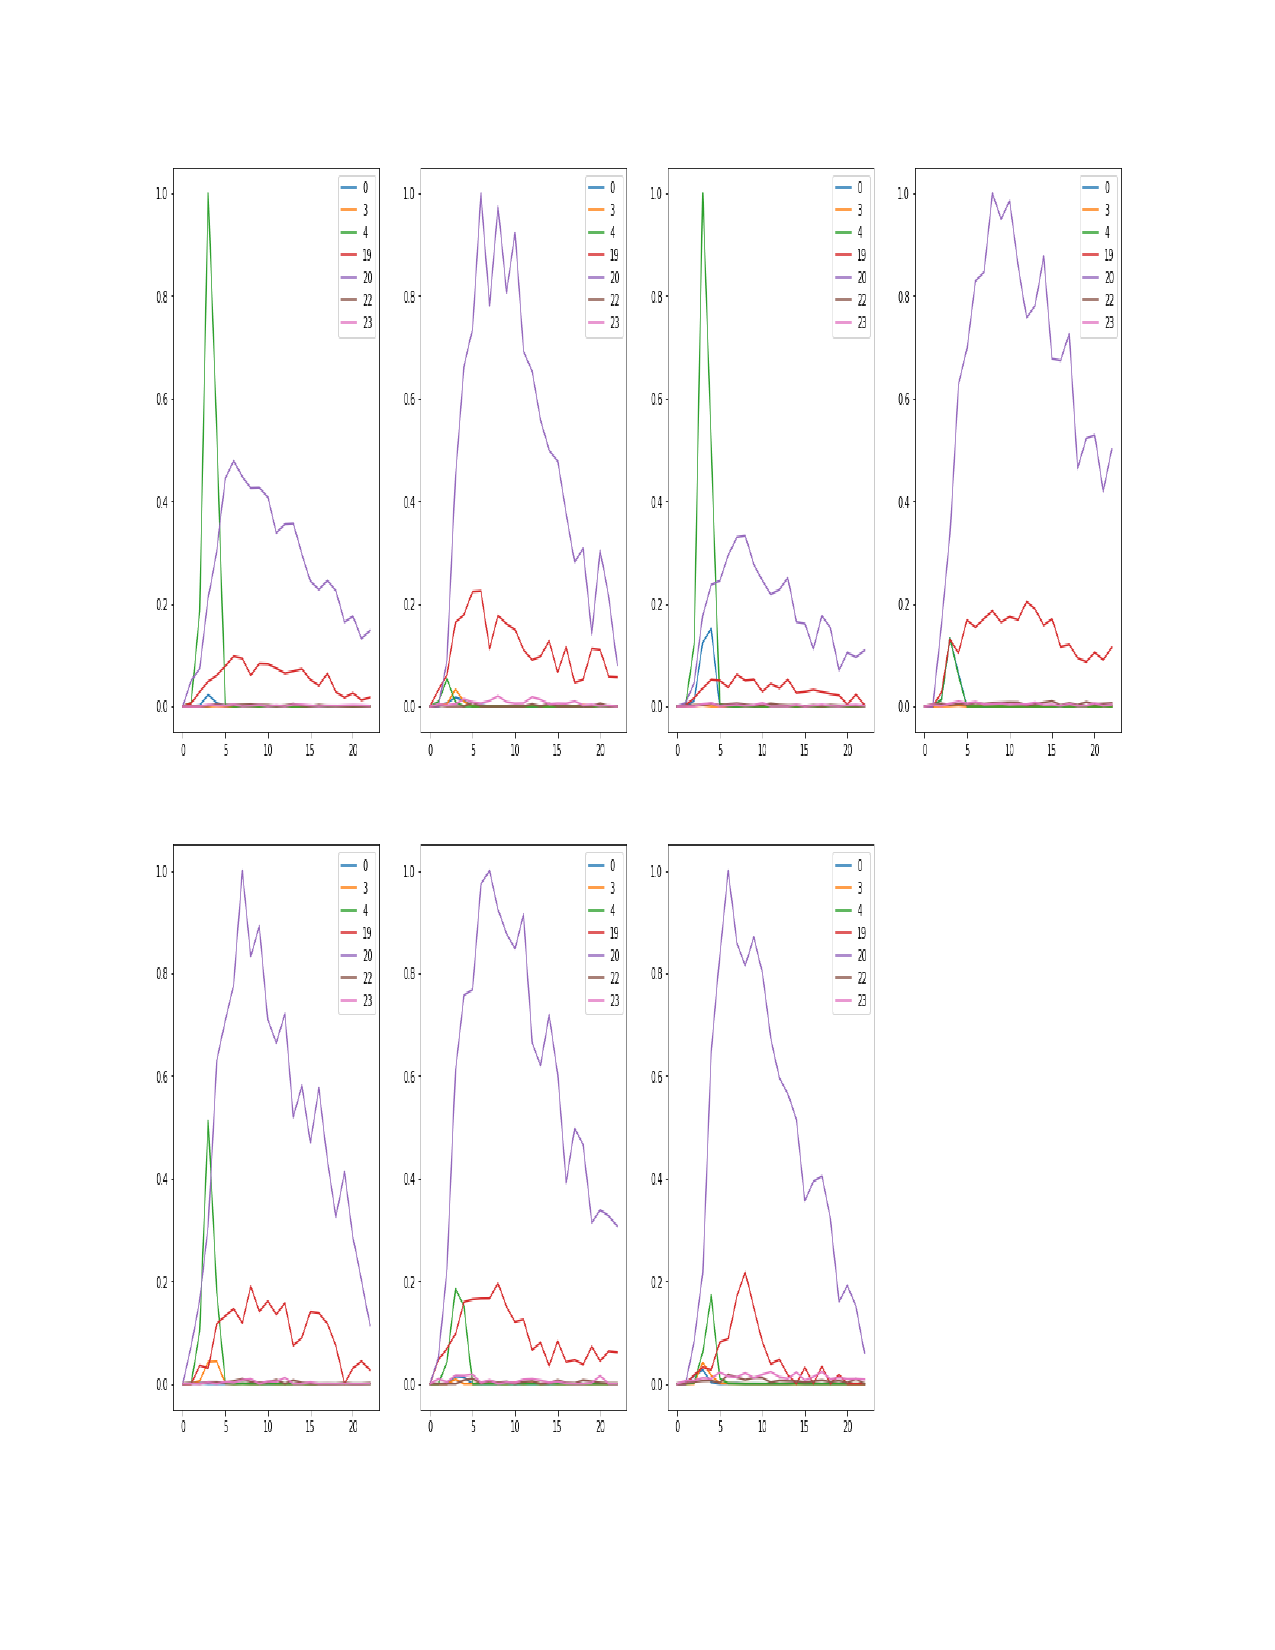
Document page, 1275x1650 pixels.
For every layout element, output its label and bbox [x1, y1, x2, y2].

picture [150, 158, 1125, 1446]
